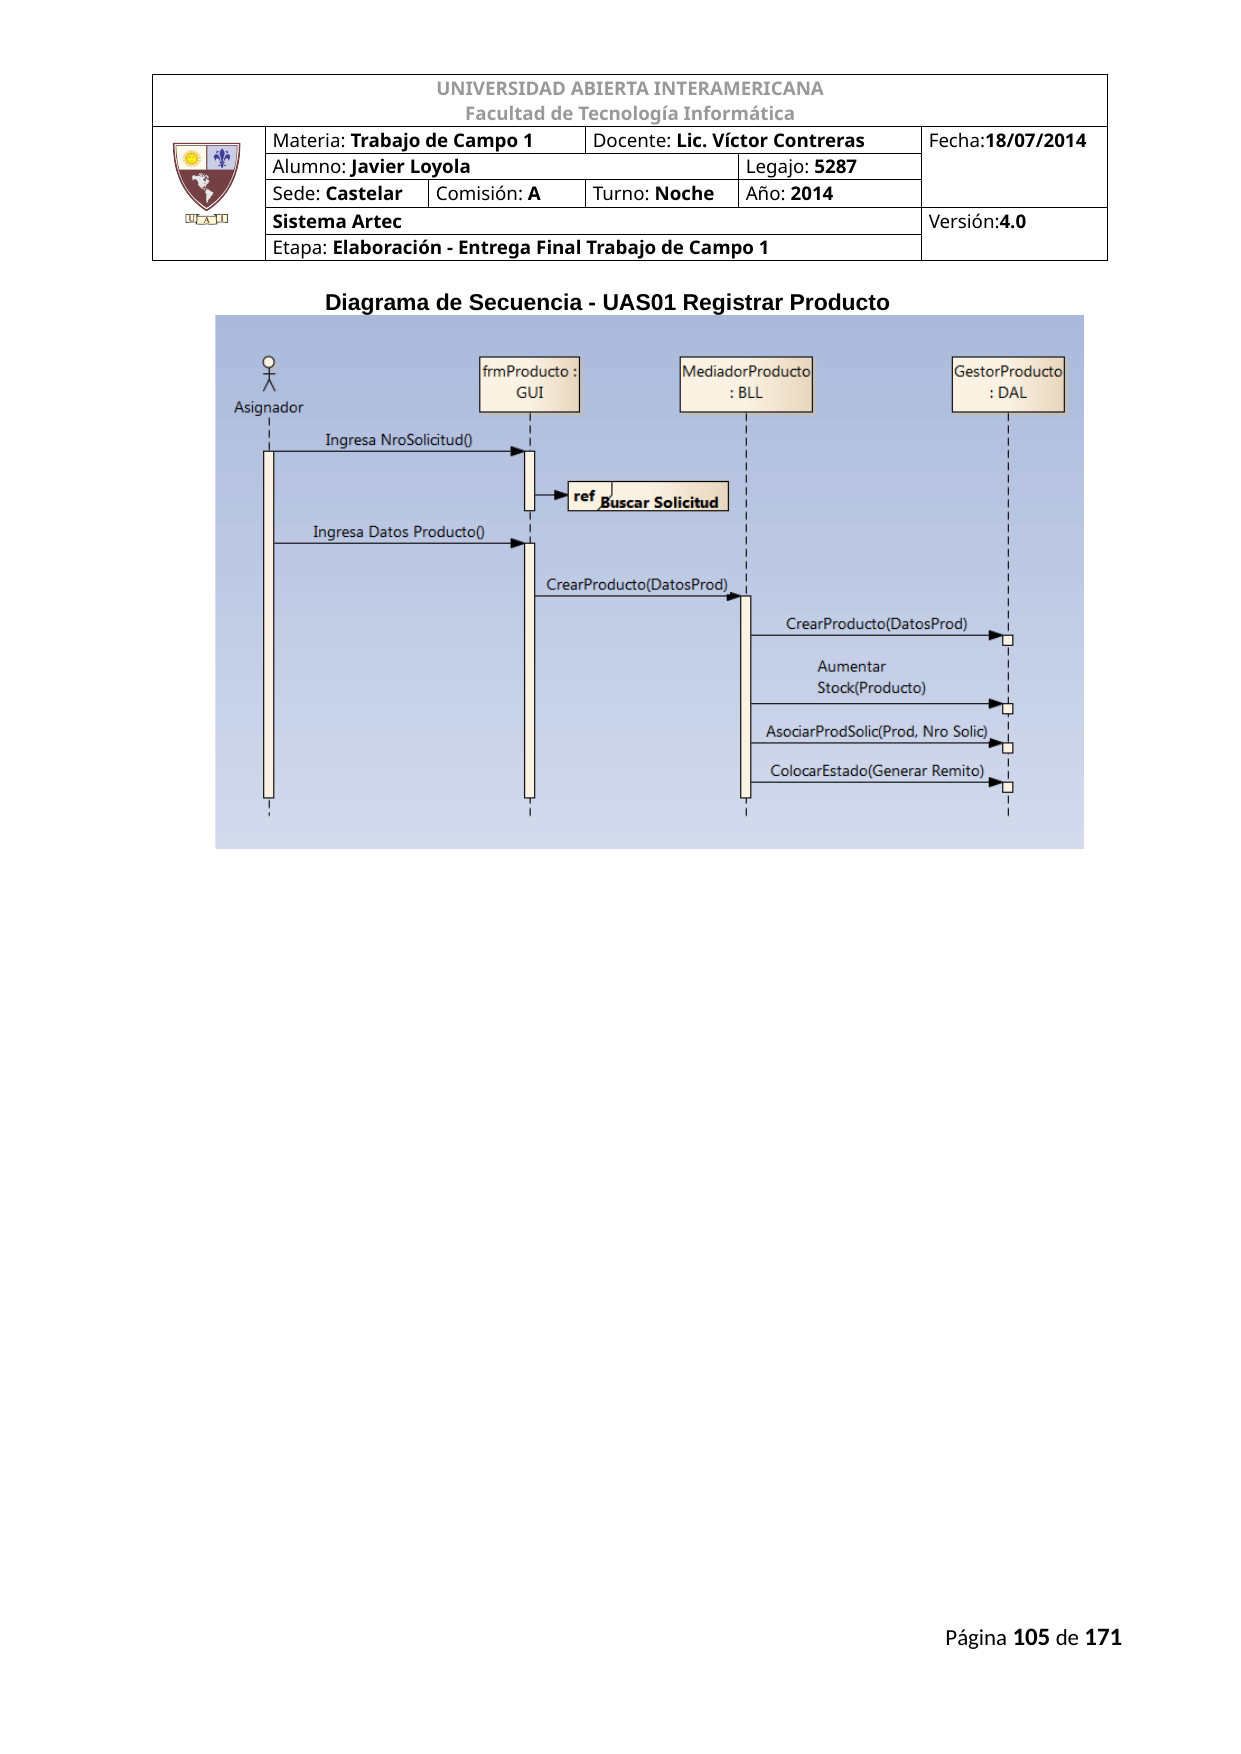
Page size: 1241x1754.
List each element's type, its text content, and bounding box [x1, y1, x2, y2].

picture [157, 136, 257, 228]
text Diagrama de Secuencia - UAS01 Registrar Producto [325, 289, 1122, 316]
picture [215, 315, 1084, 849]
